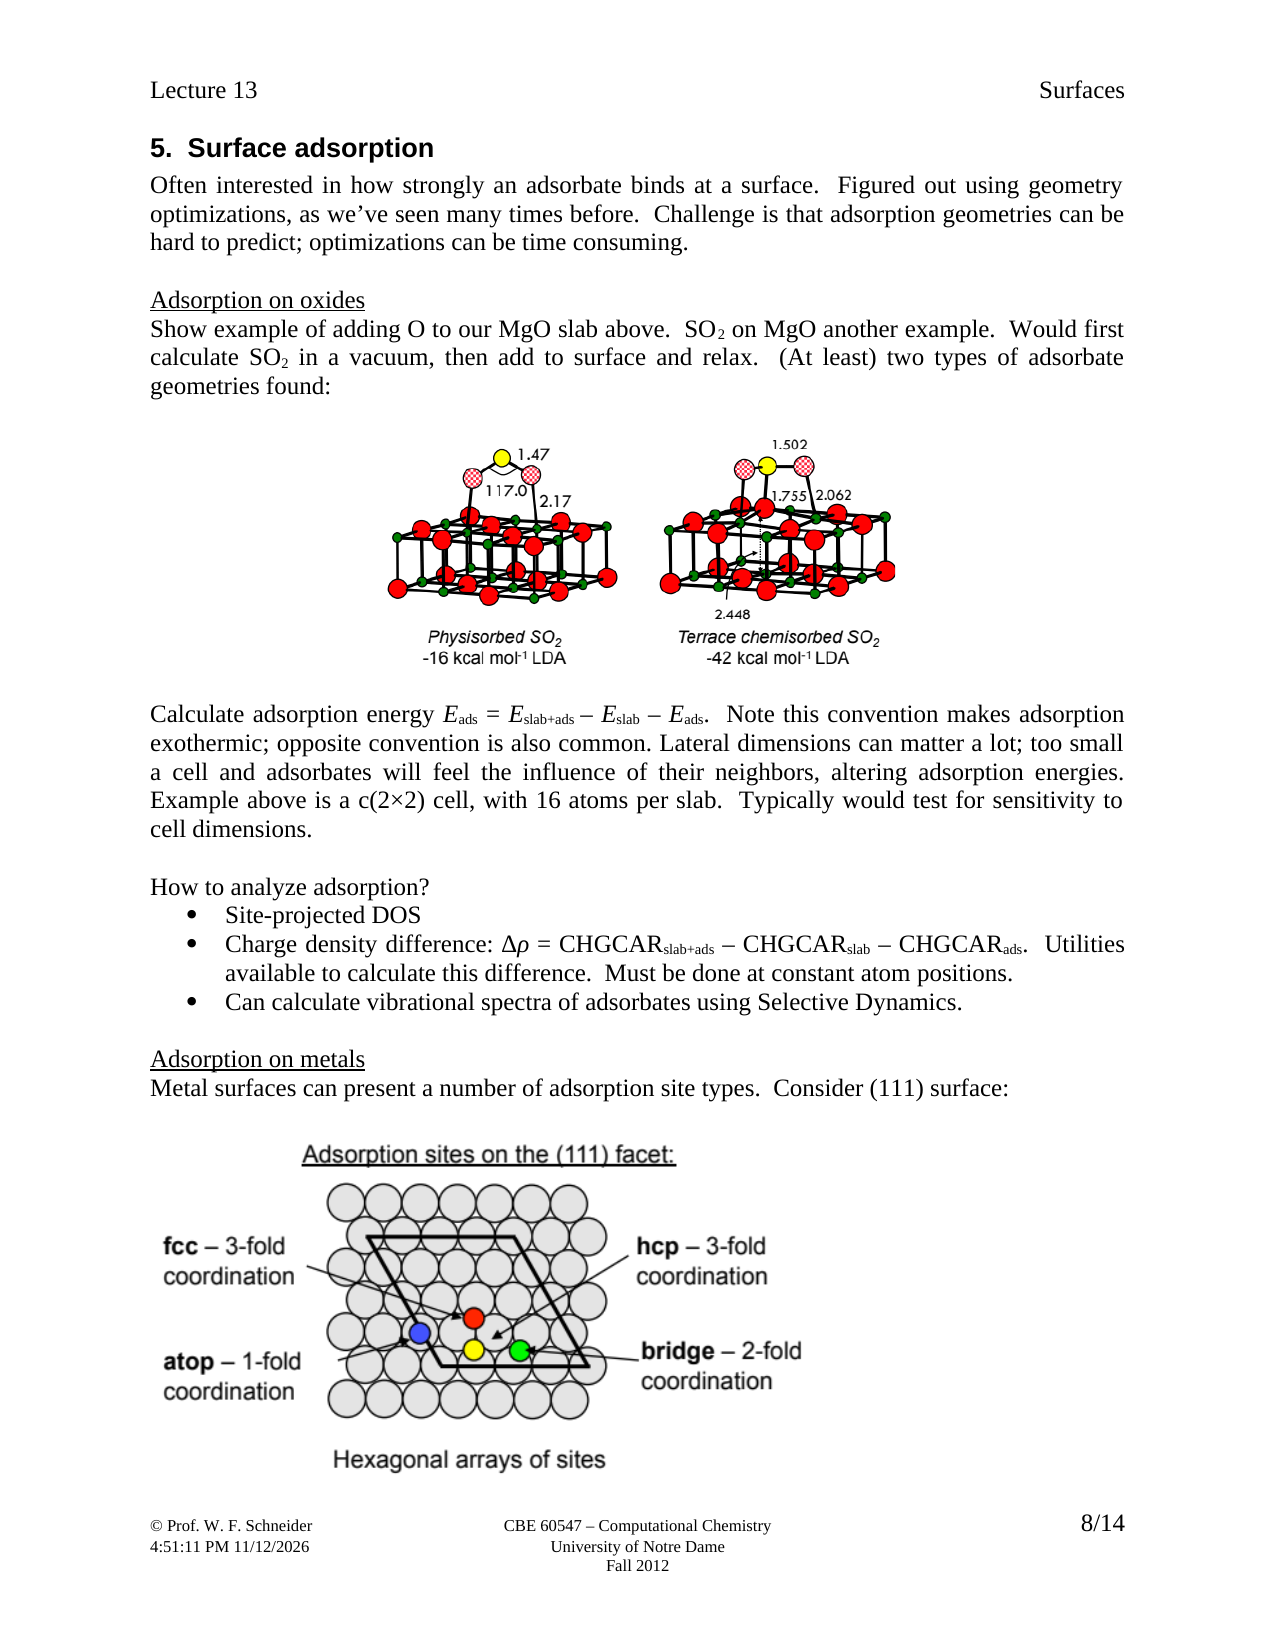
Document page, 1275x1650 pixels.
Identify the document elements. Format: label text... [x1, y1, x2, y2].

text Metal surfaces can present a number of adsorption site types. Consider (111) surface: [150, 1073, 1125, 1102]
text Often interested in how strongly an adsorbate binds at a surface. Figured out using geometry optimizations, as we’ve seen many times before. Challenge is that adsorption geometries can be hard to predict; optimizations can be time consuming. [150, 170, 1125, 256]
text Adsorption on metals [150, 1044, 1125, 1073]
list Can calculate vibrational spectra of adsorbates using Selective Dynamics. [187, 987, 1125, 1015]
text Adsorption on oxides [150, 285, 1125, 314]
list Charge density difference: ∆ρ = CHGCARslab+ads – CHGCARslab – CHGCARads. Utilities available to calculate this difference. Must be done at constant atom positions. [187, 929, 1125, 987]
text Show example of adding O to our MgO slab above. SO2 on MgO another example. Would first calculate SO2 in a vacuum, then add to surface and relax. (At least) two types of adsorbate geometries found: [150, 314, 1125, 400]
text How to analyze adsorption? [150, 872, 1125, 900]
subtitle Surface adsorption [150, 132, 1125, 164]
list Site-projected DOS [187, 900, 1125, 929]
text Calculate adsorption energy Eads = Eslab+ads – Eslab – Eads. Note this convention makes adsorption exothermic; opposite convention is also common. Lateral dimensions can matter a lot; too small a cell and adsorbates will feel the influence of their neighbors, altering adsorption energies. Example above is a c(2×2) cell, with 16 atoms per slab. Typically would test for sensitivity to cell dimensions. [150, 699, 1125, 843]
